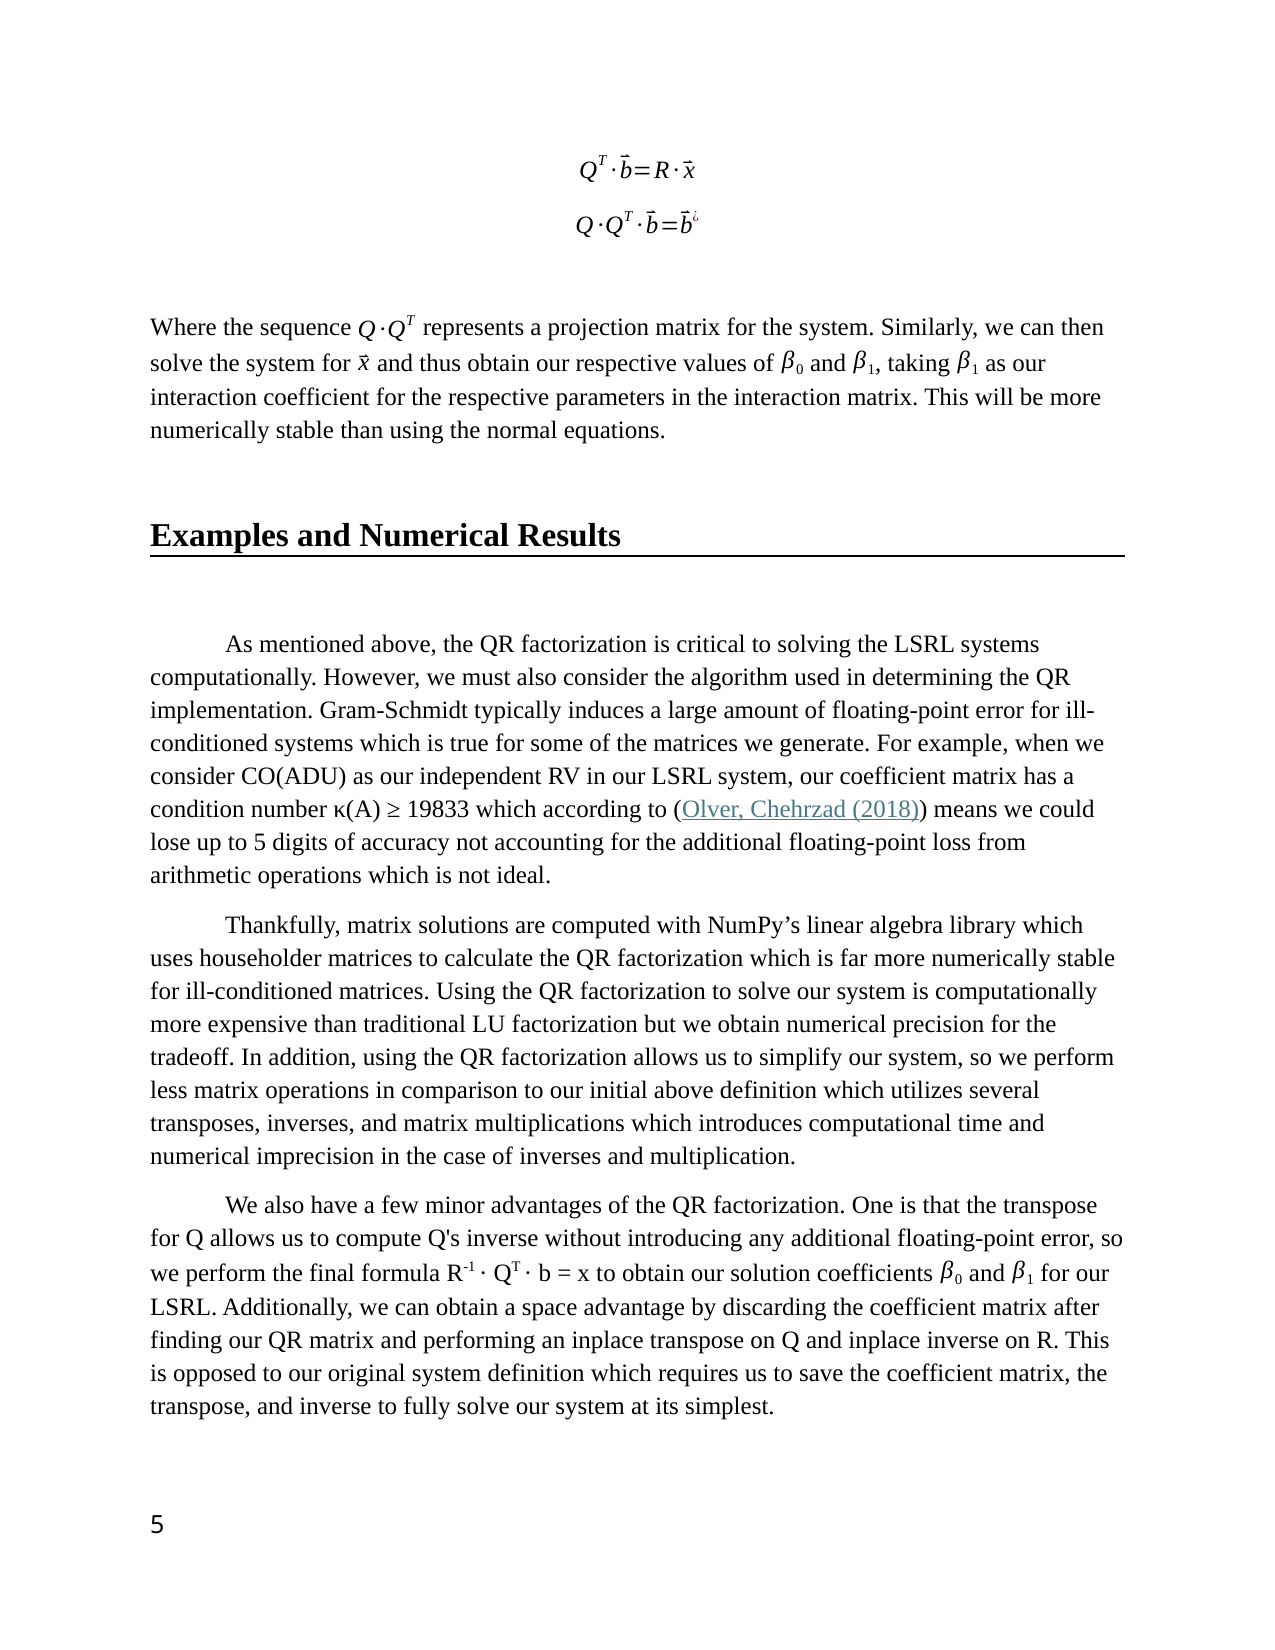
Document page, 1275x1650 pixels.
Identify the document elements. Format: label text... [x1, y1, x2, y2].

text We also have a few minor advantages of the QR factorization. One is that the transpose for Q allows us to compute Q's inverse without introducing any additional floating-point error, so we perform the final formula R-1 · QT · b = x to obtain our solution coefficients and for our LSRL. Additionally, we can obtain a space advantage by discarding the coefficient matrix after finding our QR matrix and performing an inplace transpose on Q and inplace inverse on R. This is opposed to our original system definition which requires us to save the coefficient matrix, the transpose, and inverse to fully solve our system at its simplest. [150, 1191, 1125, 1420]
text As mentioned above, the QR factorization is critical to solving the LSRL systems computationally. However, we must also consider the algorithm used in determining the QR implementation. Gram-Schmidt typically induces a large amount of floating-point error for ill-conditioned systems which is true for some of the matrices we generate. For example, when we consider CO(ADU) as our independent RV in our LSRL system, our coefficient matrix has a condition number κ(A) ≥ 19833 which according to (Olver, Chehrzad (2018)) means we could lose up to 5 digits of accuracy not accounting for the additional floating-point loss from arithmetic operations which is not ideal. [150, 629, 1125, 889]
text Where the sequence represents a projection matrix for the system. Similarly, we can then solve the system for and thus obtain our respective values of and , taking as our interaction coefficient for the respective parameters in the interaction matrix. This will be more numerically stable than using the normal equations. [150, 311, 1125, 444]
text Examples and Numerical Results [150, 515, 1125, 555]
text Thankfully, matrix solutions are computed with NumPy’s linear algebra library which uses householder matrices to calculate the QR factorization which is far more numerically stable for ill-conditioned matrices. Using the QR factorization to solve our system is computationally more expensive than traditional LU factorization but we obtain numerical precision for the tradeoff. In addition, using the QR factorization allows us to simplify our system, so we perform less matrix operations in comparison to our initial above definition which utilizes several transposes, inverses, and matrix multiplications which introduces computational time and numerical imprecision in the case of inverses and multiplication. [150, 910, 1125, 1169]
